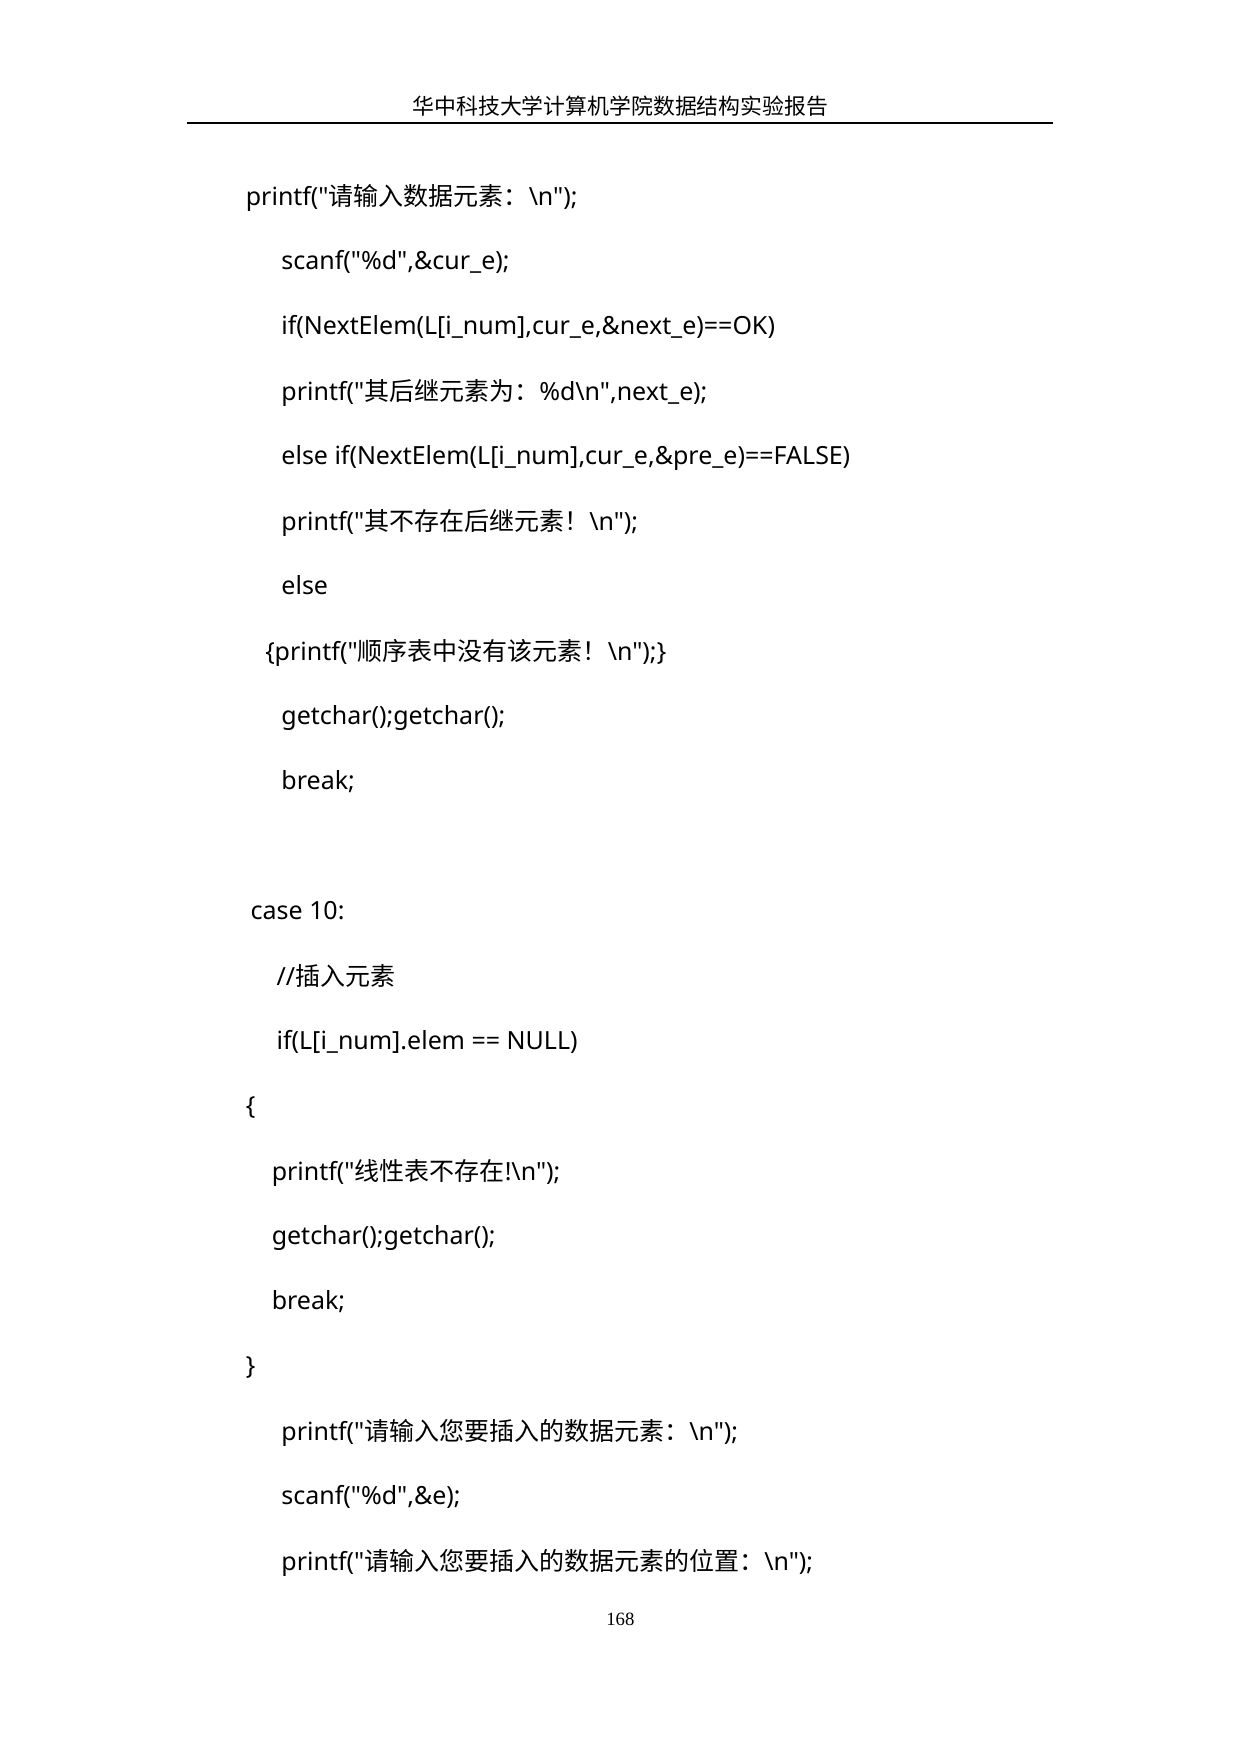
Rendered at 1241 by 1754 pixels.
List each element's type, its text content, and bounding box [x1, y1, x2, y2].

text printf("请输入您要插入的数据元素的位置：\n"); [187, 1527, 1053, 1592]
text printf("其后继元素为：%d\n",next_e); [187, 357, 1053, 422]
text printf("线性表不存在!\n"); [187, 1137, 1053, 1202]
text } [187, 1332, 1053, 1397]
text case 10: [187, 877, 1053, 942]
text { [187, 1072, 1053, 1137]
text getchar();getchar(); [187, 1202, 1053, 1267]
text else if(NextElem(L[i_num],cur_e,&pre_e)==FALSE) [187, 422, 1053, 487]
text break; [187, 1267, 1053, 1332]
text if(L[i_num].elem == NULL) [187, 1007, 1053, 1072]
text //插入元素 [187, 942, 1053, 1007]
text scanf("%d",&e); [187, 1462, 1053, 1527]
text printf("请输入数据元素：\n"); [187, 162, 1053, 227]
text {printf("顺序表中没有该元素！\n");} [187, 617, 1053, 682]
text if(NextElem(L[i_num],cur_e,&next_e)==OK) [187, 292, 1053, 357]
text getchar();getchar(); [187, 682, 1053, 747]
text else [187, 552, 1053, 617]
text printf("其不存在后继元素！\n"); [187, 487, 1053, 552]
text printf("请输入您要插入的数据元素：\n"); [187, 1397, 1053, 1462]
text break; [187, 747, 1053, 812]
text scanf("%d",&cur_e); [187, 227, 1053, 292]
